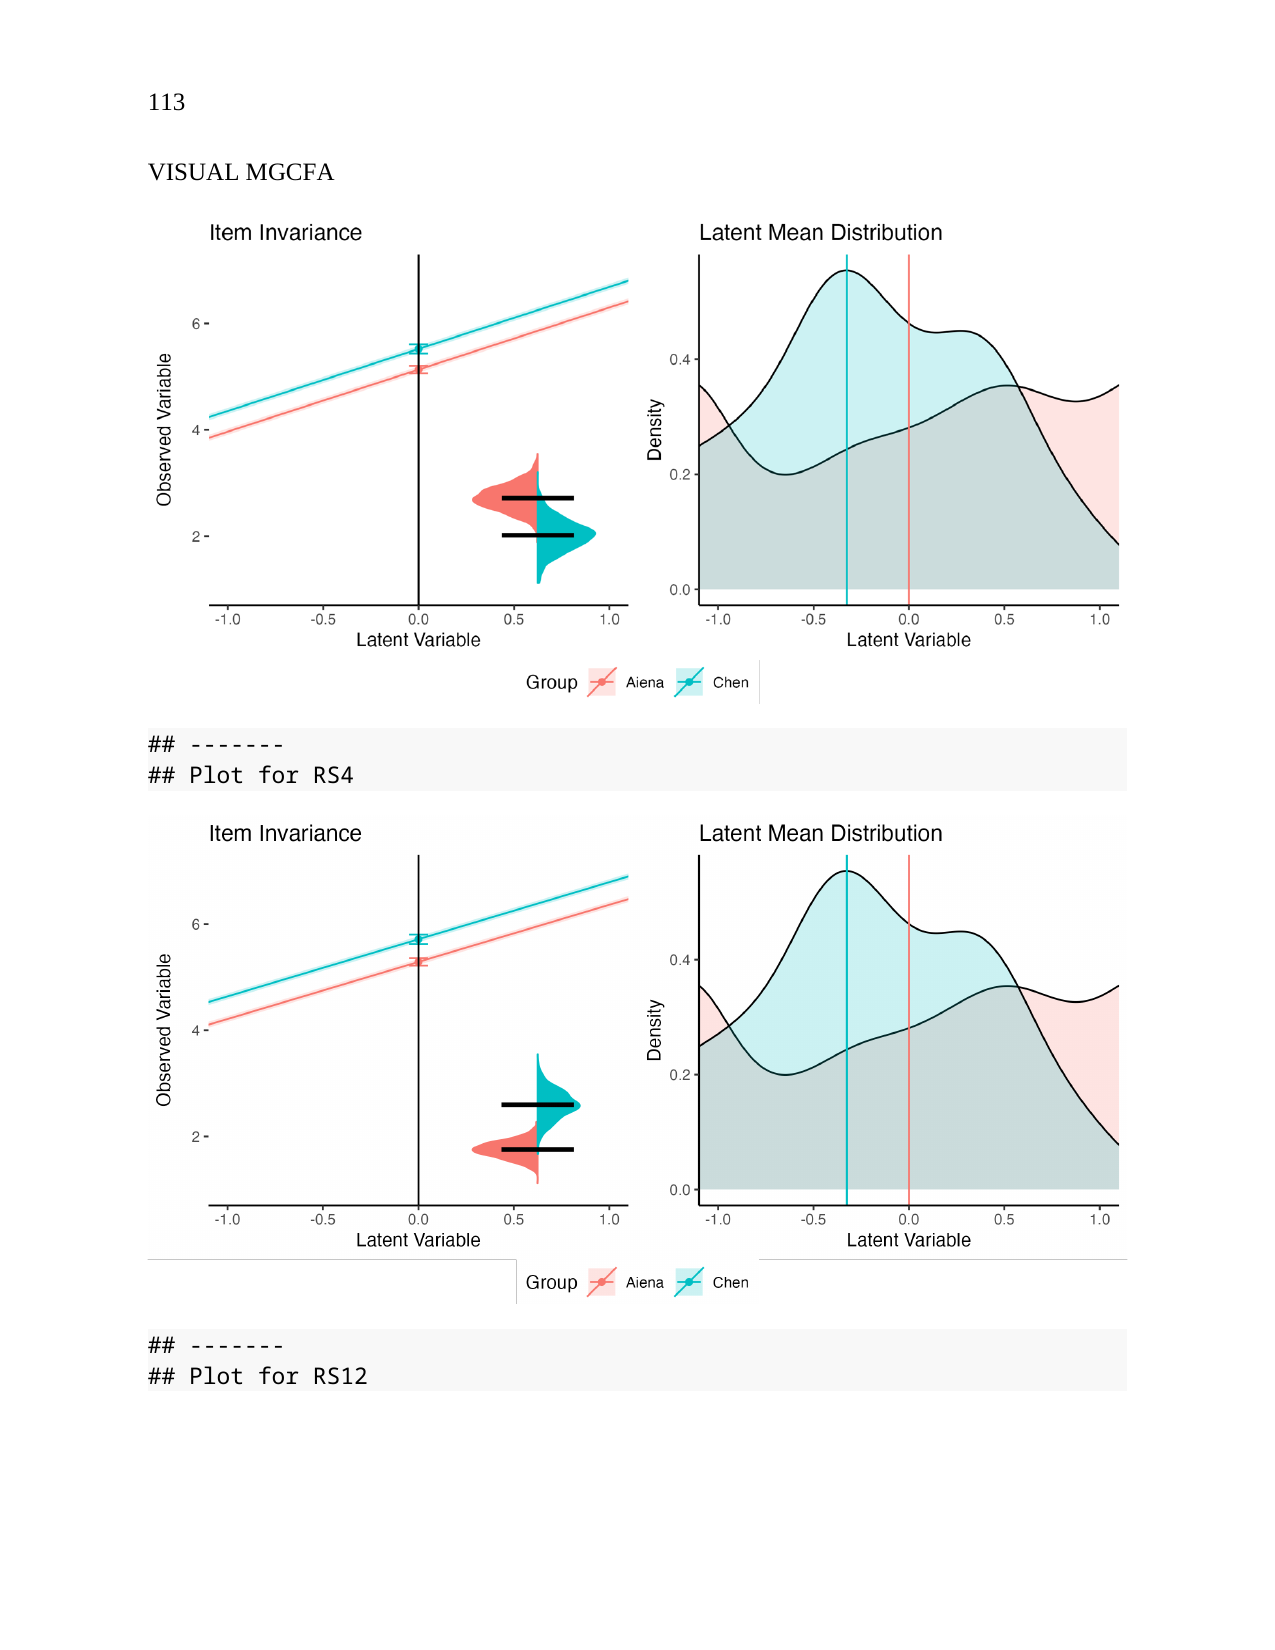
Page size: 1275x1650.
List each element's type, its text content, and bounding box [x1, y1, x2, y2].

picture [147, 815, 1128, 1304]
text ## ------- ## Plot for RS12 [148, 1329, 1127, 1391]
picture [147, 215, 1128, 704]
text ## ------- ## Plot for RS4 [148, 728, 1127, 791]
